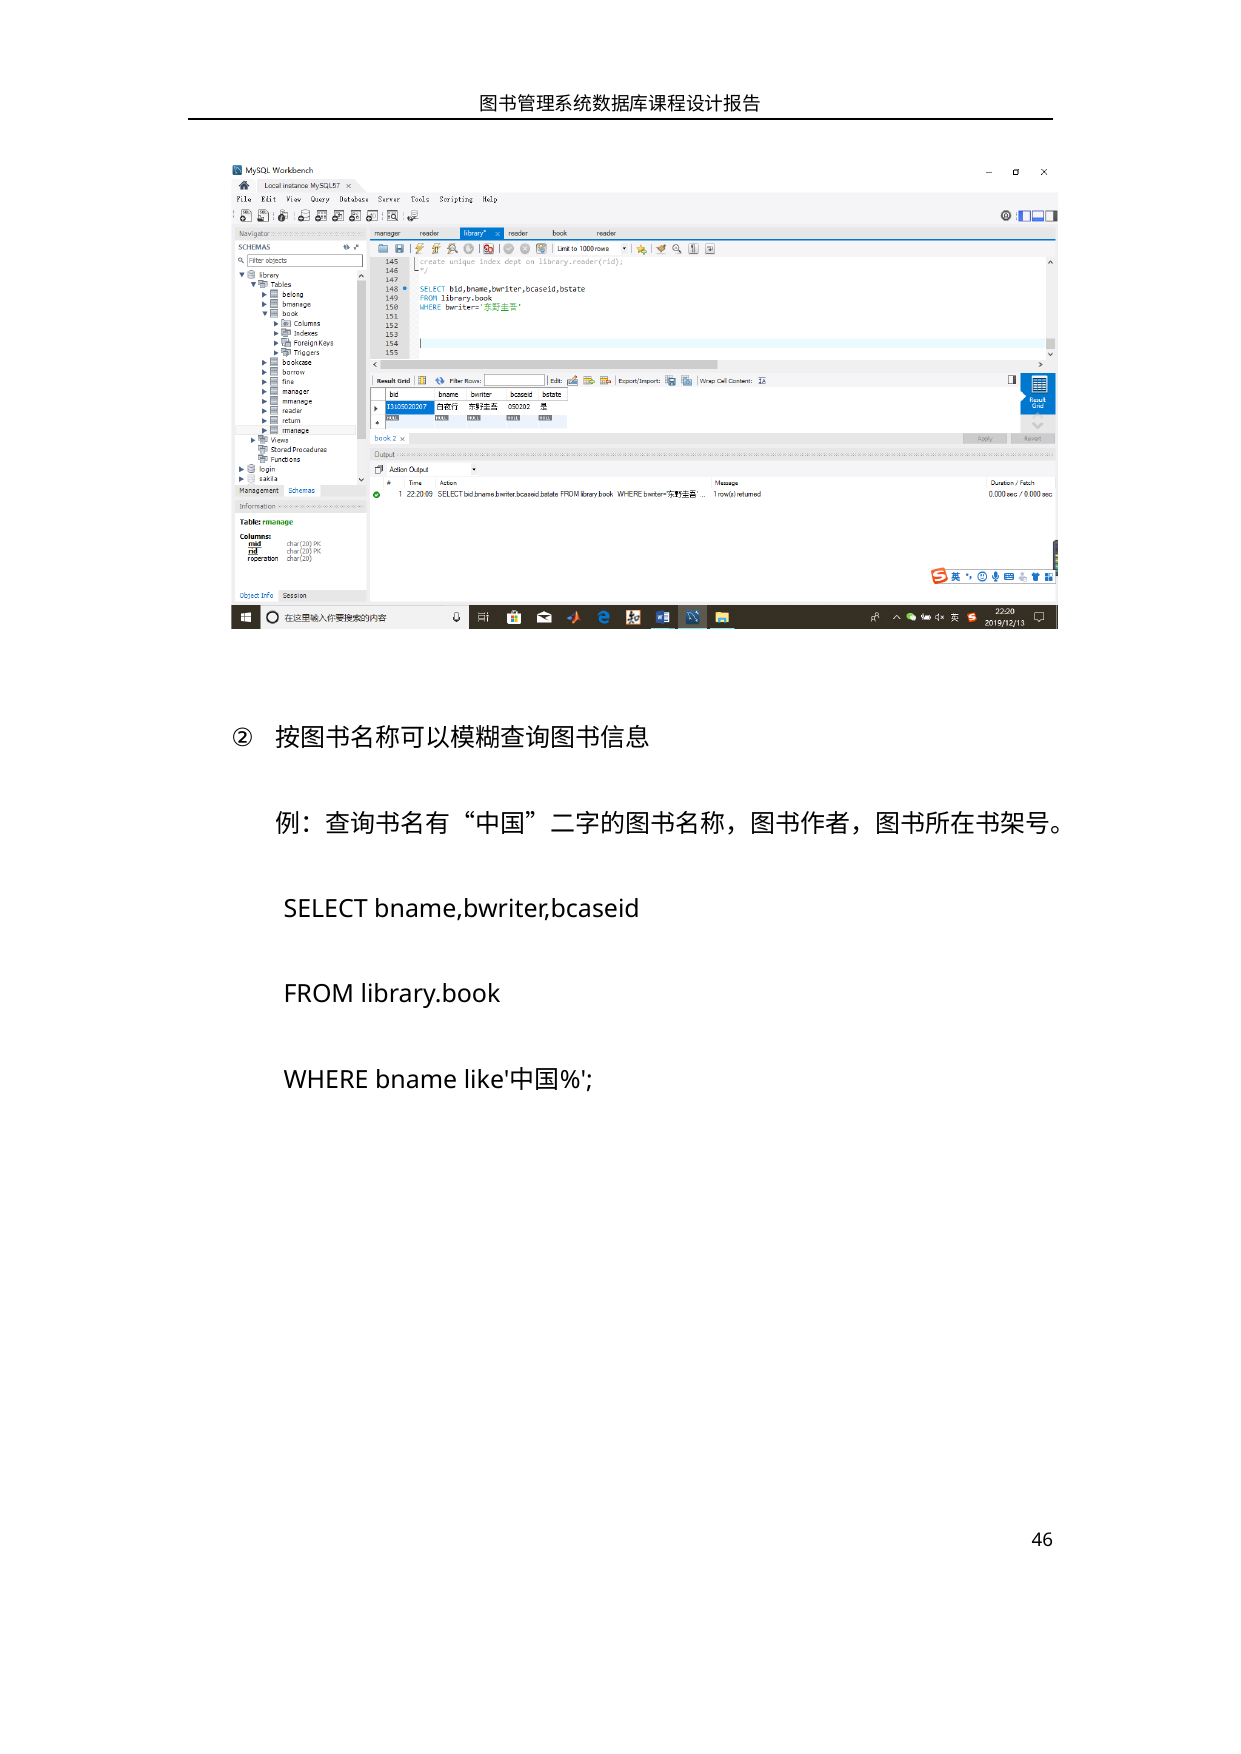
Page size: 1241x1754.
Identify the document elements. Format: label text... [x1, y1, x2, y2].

picture [231, 164, 1058, 629]
text WHERE bname like'中国%'; [187, 1044, 1053, 1112]
text SELECT bname,bwriter,bcaseid [187, 874, 1053, 942]
list 按图书名称可以模糊查询图书信息 [231, 702, 1053, 770]
list 例：查询书名有“中国”二字的图书名称，图书作者，图书所在书架号。 [275, 788, 1053, 856]
text FROM library.book [187, 959, 1053, 1027]
